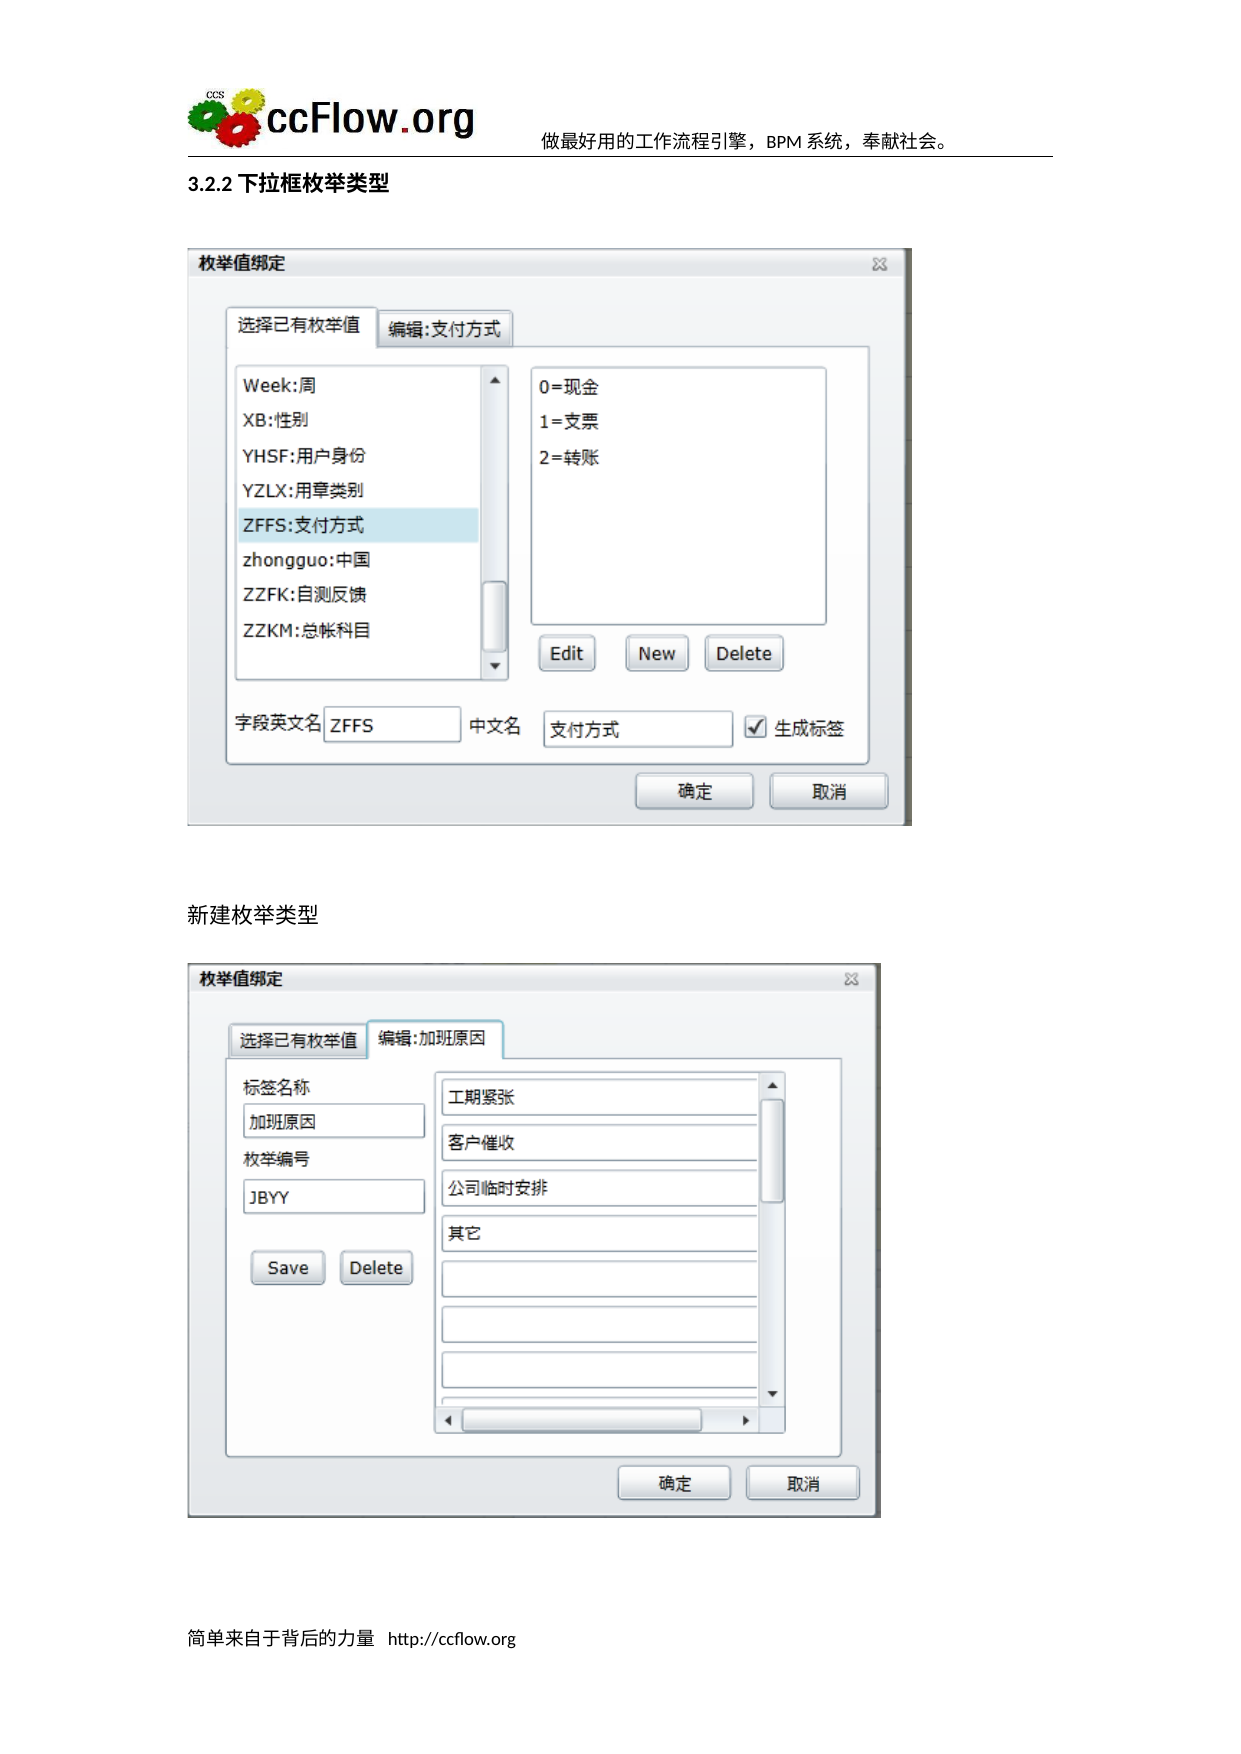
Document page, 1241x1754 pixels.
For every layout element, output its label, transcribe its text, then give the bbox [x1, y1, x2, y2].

picture [187, 88, 478, 149]
picture [187, 248, 912, 826]
text 新建枚举类型 [187, 898, 1053, 931]
subtitle 3.2.2下拉框枚举类型 [187, 166, 1053, 198]
picture [187, 963, 881, 1518]
